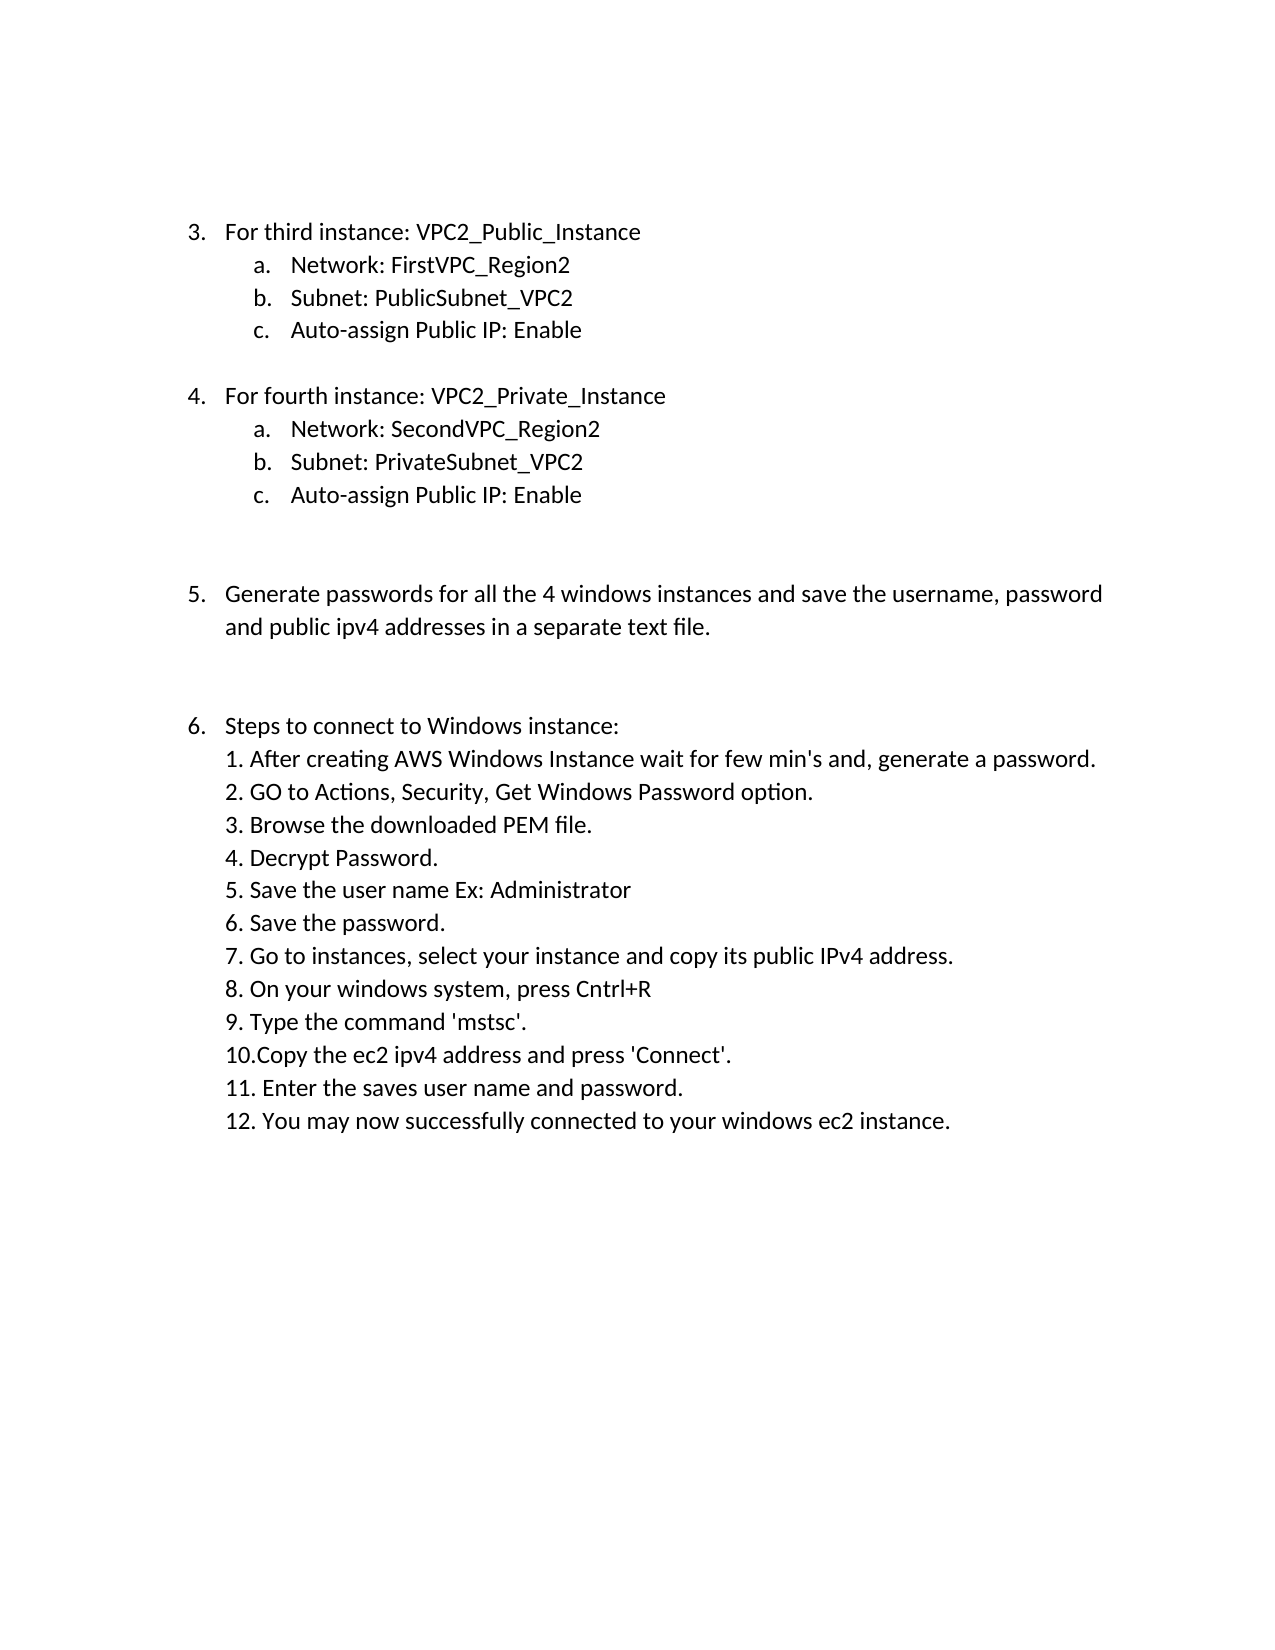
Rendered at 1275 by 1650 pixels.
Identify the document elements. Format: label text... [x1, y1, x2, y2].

list 10.Copy the ec2 ipv4 address and press 'Connect'. [225, 1039, 1125, 1070]
list 1. After creating AWS Windows Instance wait for few min's and, generate a password. [225, 743, 1125, 773]
list 5. Save the user name Ex: Administrator [225, 874, 1125, 905]
list 7. Go to instances, select your instance and copy its public IPv4 address. [225, 940, 1125, 971]
list 6. Save the password. [225, 907, 1125, 938]
list Generate passwords for all the 4 windows instances and save the username, password and public ipv4 addresses in a separate text file. [187, 578, 1125, 642]
list Auto-assign Public IP: Enable [253, 314, 1125, 345]
list 9. Type the command 'mstsc'. [225, 1006, 1125, 1037]
list Subnet: PublicSubnet_VPC2 [253, 282, 1125, 312]
list For third instance: VPC2_Public_Instance [187, 216, 1125, 246]
list 2. GO to Actions, Security, Get Windows Password option. [225, 776, 1125, 806]
list 4. Decrypt Password. [225, 842, 1125, 872]
list 8. On your windows system, press Cntrl+R [225, 973, 1125, 1004]
list Network: FirstVPC_Region2 [253, 249, 1125, 279]
list 12. You may now successfully connected to your windows ec2 instance. [225, 1105, 1125, 1136]
list 11. Enter the saves user name and password. [225, 1072, 1125, 1103]
list For fourth instance: VPC2_Private_Instance [187, 380, 1125, 411]
list Subnet: PrivateSubnet_VPC2 [253, 446, 1125, 477]
list Steps to connect to Windows instance: [187, 710, 1125, 741]
list 3. Browse the downloaded PEM file. [225, 809, 1125, 839]
list Auto-assign Public IP: Enable [253, 479, 1125, 510]
list Network: SecondVPC_Region2 [253, 413, 1125, 444]
